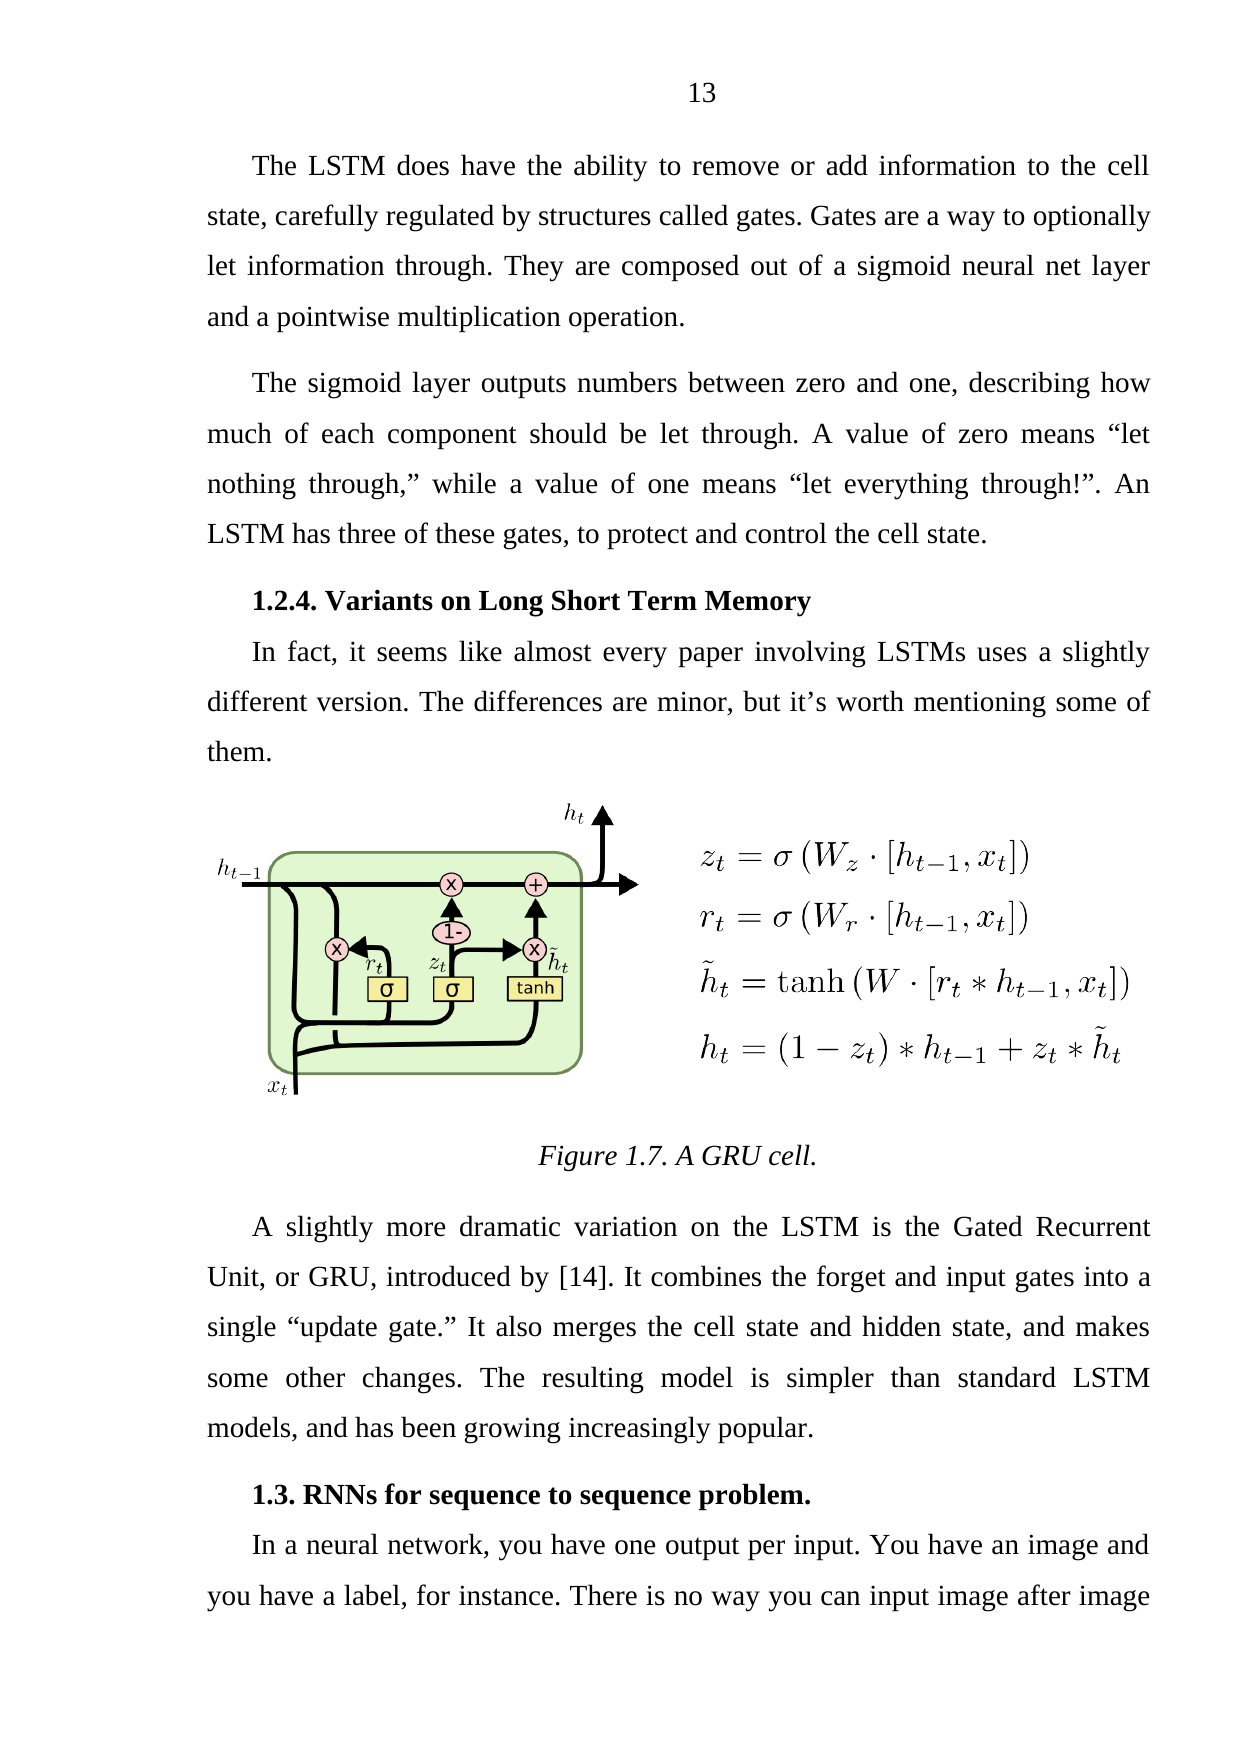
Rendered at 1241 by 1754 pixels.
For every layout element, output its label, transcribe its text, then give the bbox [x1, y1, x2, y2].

picture [206, 801, 1187, 1105]
text Figure .. A GRU cell. [207, 1138, 1152, 1171]
text The sigmoid layer outputs numbers between zero and one, describing how much of each component should be let through. A value of zero means “let nothing through,” while a value of one means “let everything through!”. An LSTM has three of these gates, to protect and control the cell state. [207, 366, 1152, 550]
text In fact, it seems like almost every paper involving LSTMs uses a slightly different version. The differences are minor, but it’s worth mentioning some of them. [207, 634, 1152, 768]
text RNNs for sequence to sequence problem. [252, 1477, 1152, 1511]
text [207, 1527, 1152, 1611]
text Variants on Long Short Term Memory [252, 583, 1152, 617]
text A slightly more dramatic variation on the LSTM is the Gated Recurrent Unit, or GRU, introduced by . It combines the forget and input gates into a single “update gate.” It also merges the cell state and hidden state, and makes some other changes. The resulting model is simpler than standard LSTM models, and has been growing increasingly popular. [207, 1209, 1152, 1443]
text The LSTM does have the ability to remove or add information to the cell state, carefully regulated by structures called gates. Gates are a way to optionally let information through. They are composed out of a sigmoid neural net layer and a pointwise multiplication operation. [207, 148, 1152, 332]
